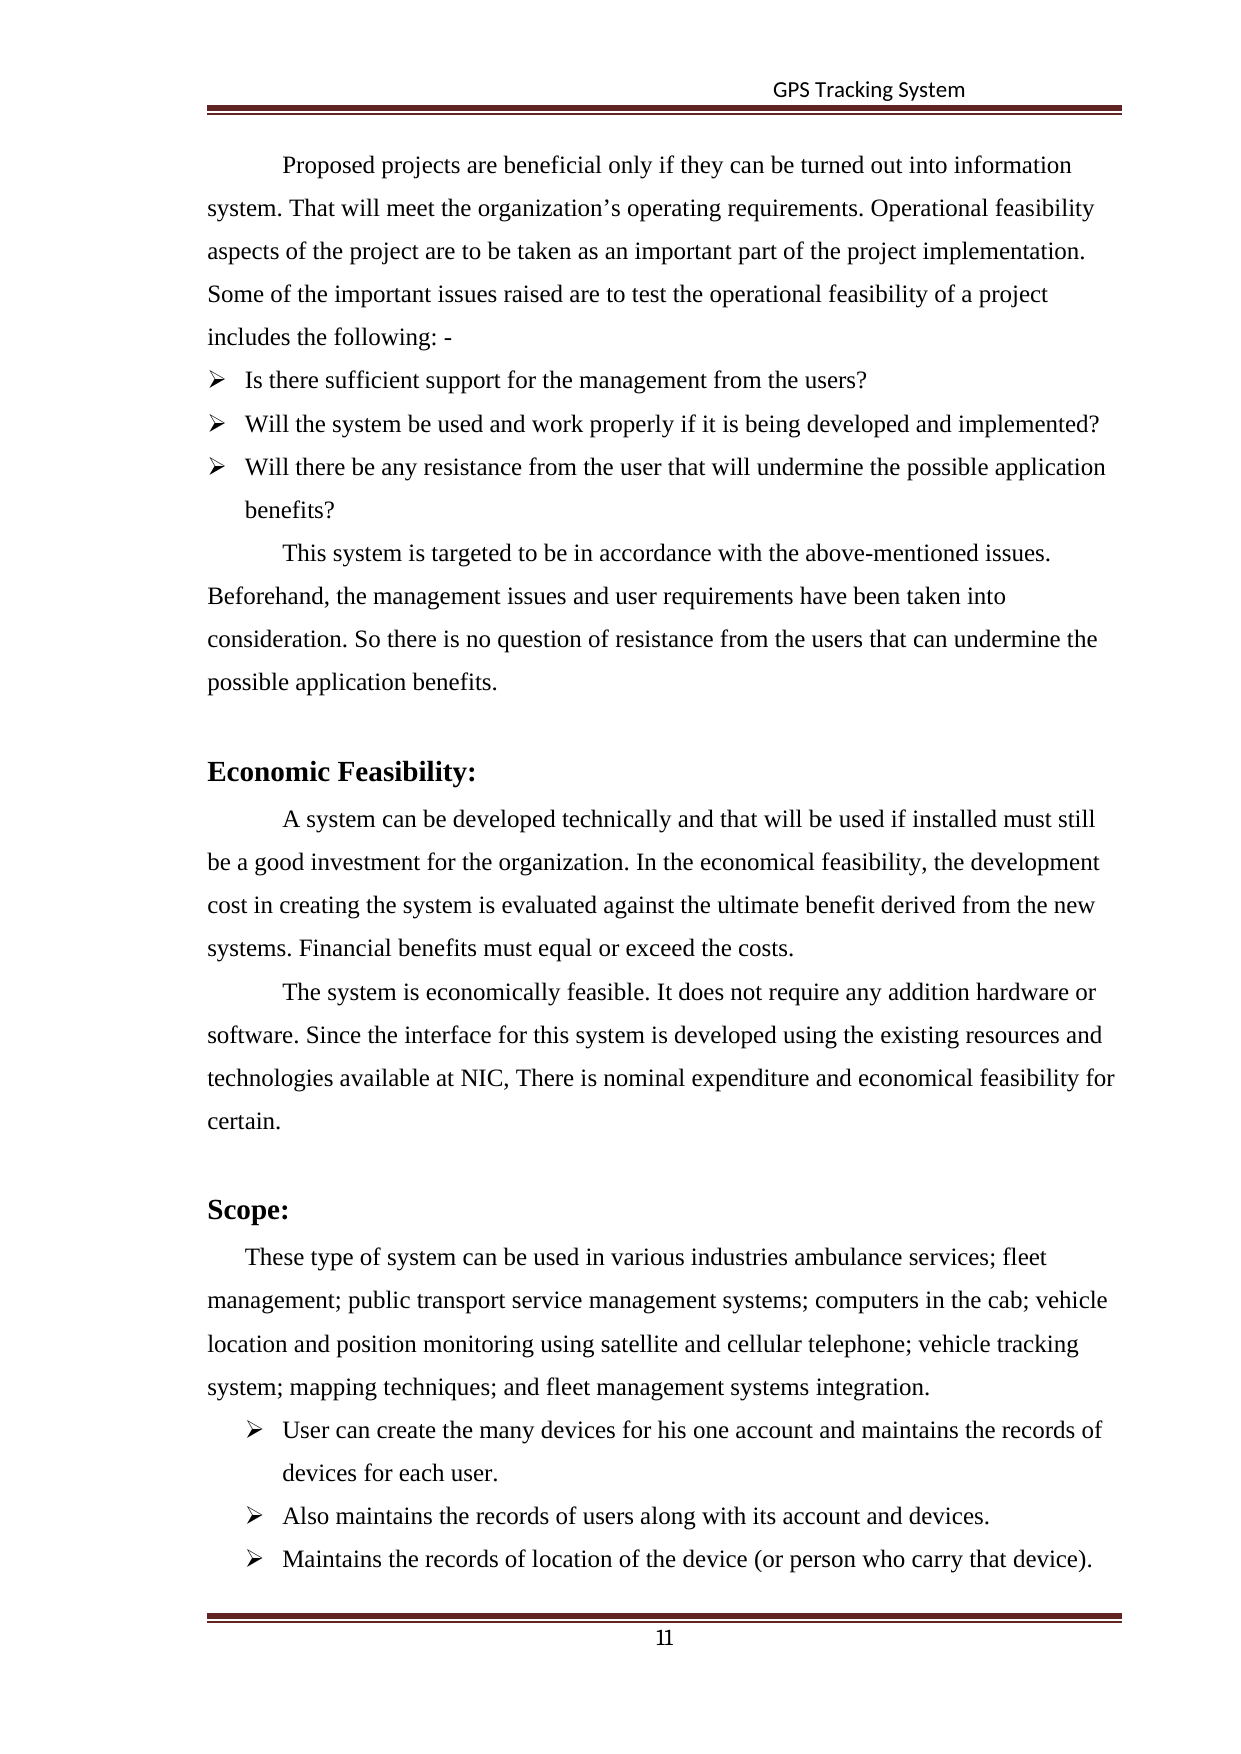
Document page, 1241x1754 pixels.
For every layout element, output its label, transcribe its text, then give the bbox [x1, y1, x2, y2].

text Scope: [207, 1192, 1122, 1226]
list Will there be any resistance from the user that will undermine the possible application benefits? [207, 452, 1122, 524]
text Economic Feasibility: [207, 754, 1122, 787]
text The system is economically feasible. It does not require any addition hardware or software. Since the interface for this system is developed using the existing resources and technologies available at NIC, There is nominal expenditure and economical feasibility for certain. [207, 977, 1122, 1135]
text Proposed projects are beneficial only if they can be turned out into information system. That will meet the organization’s operating requirements. Operational feasibility aspects of the project are to be taken as an important part of the project implementation. Some of the important issues raised are to test the operational feasibility of a project includes the following: - [207, 150, 1122, 351]
text This system is targeted to be in accordance with the above-mentioned issues. Beforehand, the management issues and user requirements have been taken into consideration. So there is no question of resistance from the users that can undermine the possible application benefits. [207, 538, 1122, 696]
list Will the system be used and work properly if it is being developed and implemented? [207, 409, 1122, 437]
list User can create the many devices for his one account and maintains the records of devices for each user. [244, 1415, 1122, 1487]
list Also maintains the records of users along with its account and devices. [244, 1501, 1122, 1530]
list Is there sufficient support for the management from the users? [207, 366, 1122, 394]
text A system can be developed technically and that will be used if installed must still be a good investment for the organization. In the economical feasibility, the development cost in creating the system is evaluated against the ultimate benefit derived from the new systems. Financial benefits must equal or exceed the costs. [207, 804, 1122, 962]
list Maintains the records of location of the device (or person who carry that device). [244, 1544, 1122, 1573]
text These type of system can be used in various industries ambulance services; fleet management; public transport service management systems; computers in the cab; vehicle location and position monitoring using satellite and cellular telephone; vehicle tracking system; mapping techniques; and fleet management systems integration. [207, 1242, 1122, 1401]
